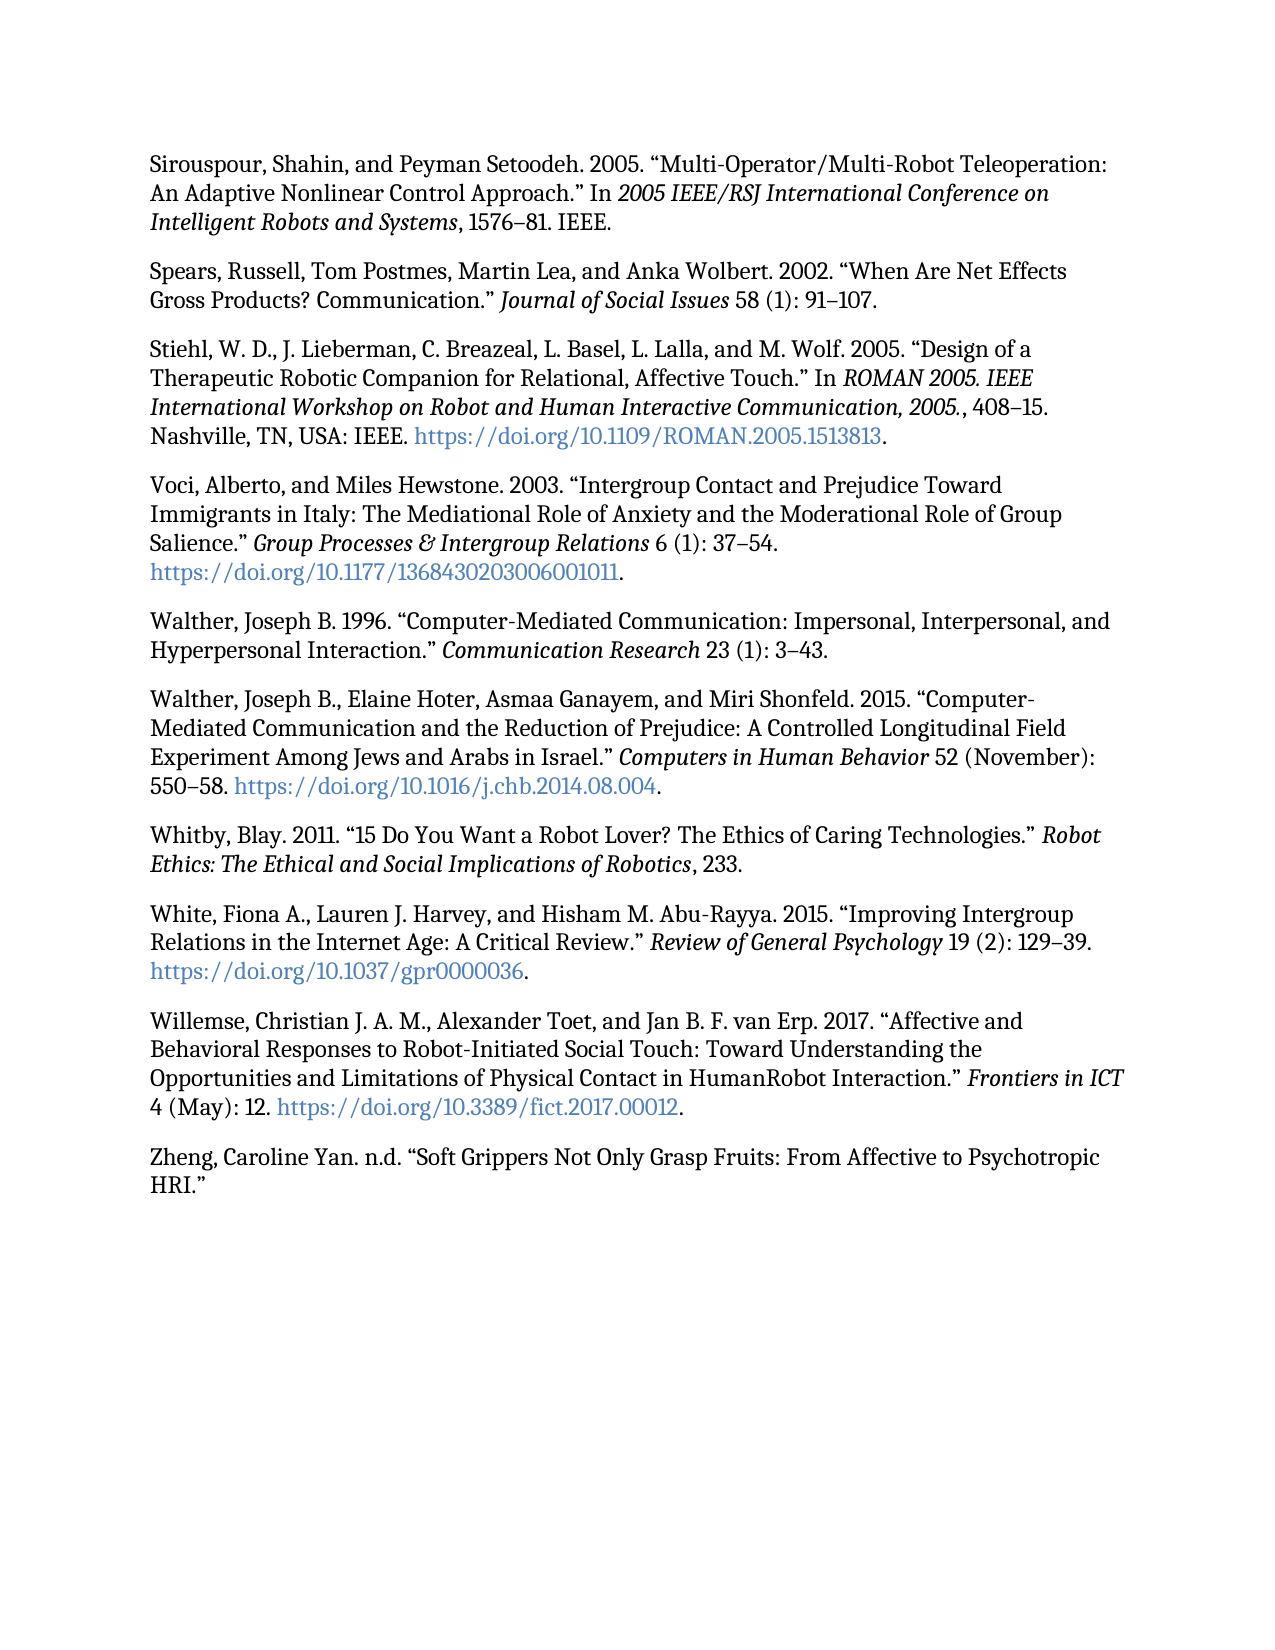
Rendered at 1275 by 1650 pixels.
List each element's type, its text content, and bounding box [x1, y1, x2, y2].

text Voci, Alberto, and Miles Hewstone. 2003. “Intergroup Contact and Prejudice Toward Immigrants in Italy: The Mediational Role of Anxiety and the Moderational Role of Group Salience.” Group Processes & Intergroup Relations 6 (1): 37–54. https://doi.org/10.1177/1368430203006001011. [150, 471, 1125, 586]
text Zheng, Caroline Yan. n.d. “Soft Grippers Not Only Grasp Fruits: From Affective to Psychotropic HRI.” [150, 1142, 1125, 1200]
text Sirouspour, Shahin, and Peyman Setoodeh. 2005. “Multi-Operator/Multi-Robot Teleoperation: An Adaptive Nonlinear Control Approach.” In 2005 IEEE/RSJ International Conference on Intelligent Robots and Systems, 1576–81. IEEE. [150, 150, 1125, 236]
text Whitby, Blay. 2011. “15 Do You Want a Robot Lover? The Ethics of Caring Technologies.” Robot Ethics: The Ethical and Social Implications of Robotics, 233. [150, 821, 1125, 879]
text Spears, Russell, Tom Postmes, Martin Lea, and Anka Wolbert. 2002. “When Are Net Effects Gross Products? Communication.” Journal of Social Issues 58 (1): 91–107. [150, 257, 1125, 314]
text Walther, Joseph B., Elaine Hoter, Asmaa Ganayem, and Miri Shonfeld. 2015. “Computer-Mediated Communication and the Reduction of Prejudice: A Controlled Longitudinal Field Experiment Among Jews and Arabs in Israel.” Computers in Human Behavior 52 (November): 550–58. https://doi.org/10.1016/j.chb.2014.08.004. [150, 685, 1125, 800]
text Walther, Joseph B. 1996. “Computer-Mediated Communication: Impersonal, Interpersonal, and Hyperpersonal Interaction.” Communication Research 23 (1): 3–43. [150, 607, 1125, 664]
text Willemse, Christian J. A. M., Alexander Toet, and Jan B. F. van Erp. 2017. “Affective and Behavioral Responses to Robot-Initiated Social Touch: Toward Understanding the Opportunities and Limitations of Physical Contact in HumanRobot Interaction.” Frontiers in ICT 4 (May): 12. https://doi.org/10.3389/fict.2017.00012. [150, 1007, 1125, 1122]
text Stiehl, W. D., J. Lieberman, C. Breazeal, L. Basel, L. Lalla, and M. Wolf. 2005. “Design of a Therapeutic Robotic Companion for Relational, Affective Touch.” In ROMAN 2005. IEEE International Workshop on Robot and Human Interactive Communication, 2005., 408–15. Nashville, TN, USA: IEEE. https://doi.org/10.1109/ROMAN.2005.1513813. [150, 335, 1125, 450]
text White, Fiona A., Lauren J. Harvey, and Hisham M. Abu-Rayya. 2015. “Improving Intergroup Relations in the Internet Age: A Critical Review.” Review of General Psychology 19 (2): 129–39. https://doi.org/10.1037/gpr0000036. [150, 899, 1125, 986]
